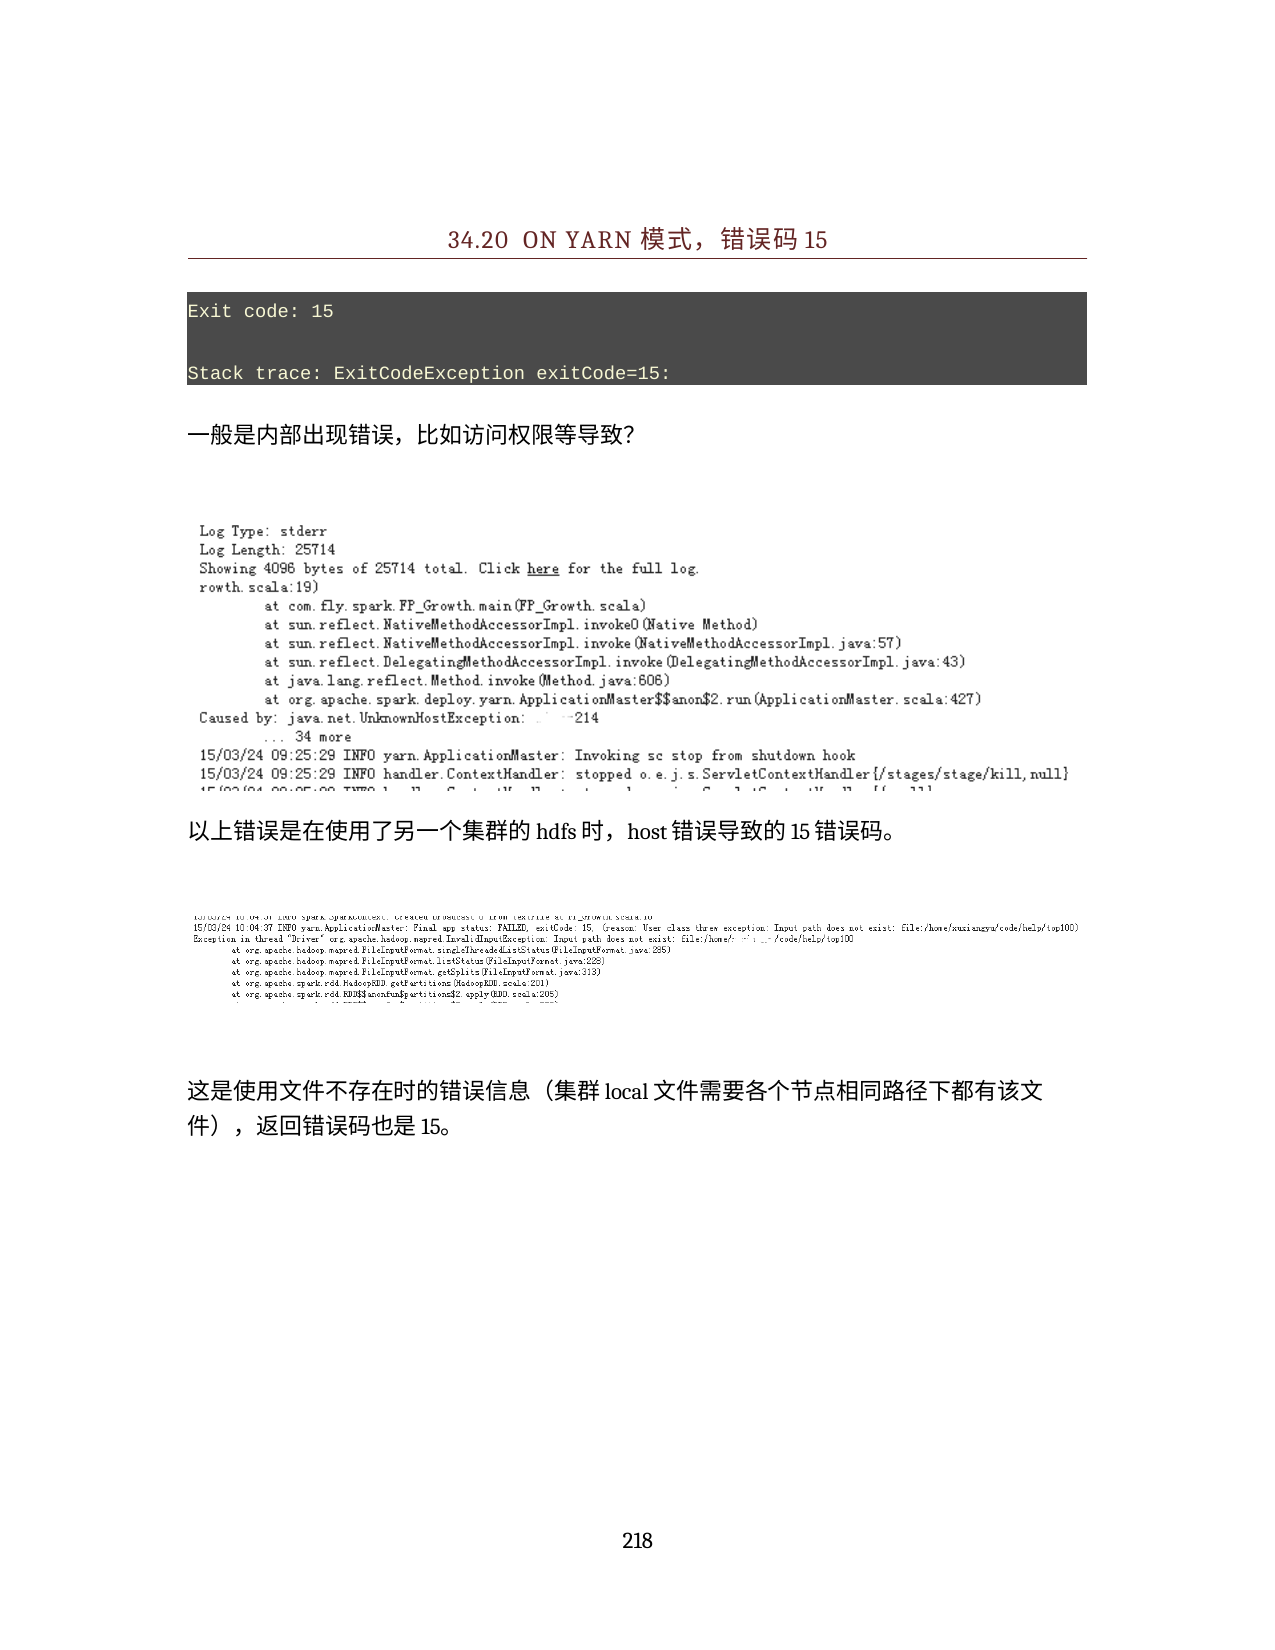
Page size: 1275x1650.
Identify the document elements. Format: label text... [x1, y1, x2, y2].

subtitle On yarn 模式，错误码15 [187, 219, 1087, 259]
text 这是使用文件不存在时的错误信息（集群local文件需要各个节点相同路径下都有该文件），返回错误码也是15。 [187, 1073, 1087, 1141]
text 以上错误是在使用了另一个集群的hdfs时，host错误导致的15错误码。 [187, 813, 1087, 846]
text Exit code: 15 [187, 292, 1087, 323]
picture [187, 520, 1088, 791]
text Stack trace: ExitCodeException exitCode=15: [187, 354, 1087, 385]
text 一般是内部出现错误，比如访问权限等导致？ [187, 417, 1087, 450]
picture [187, 916, 1088, 1003]
